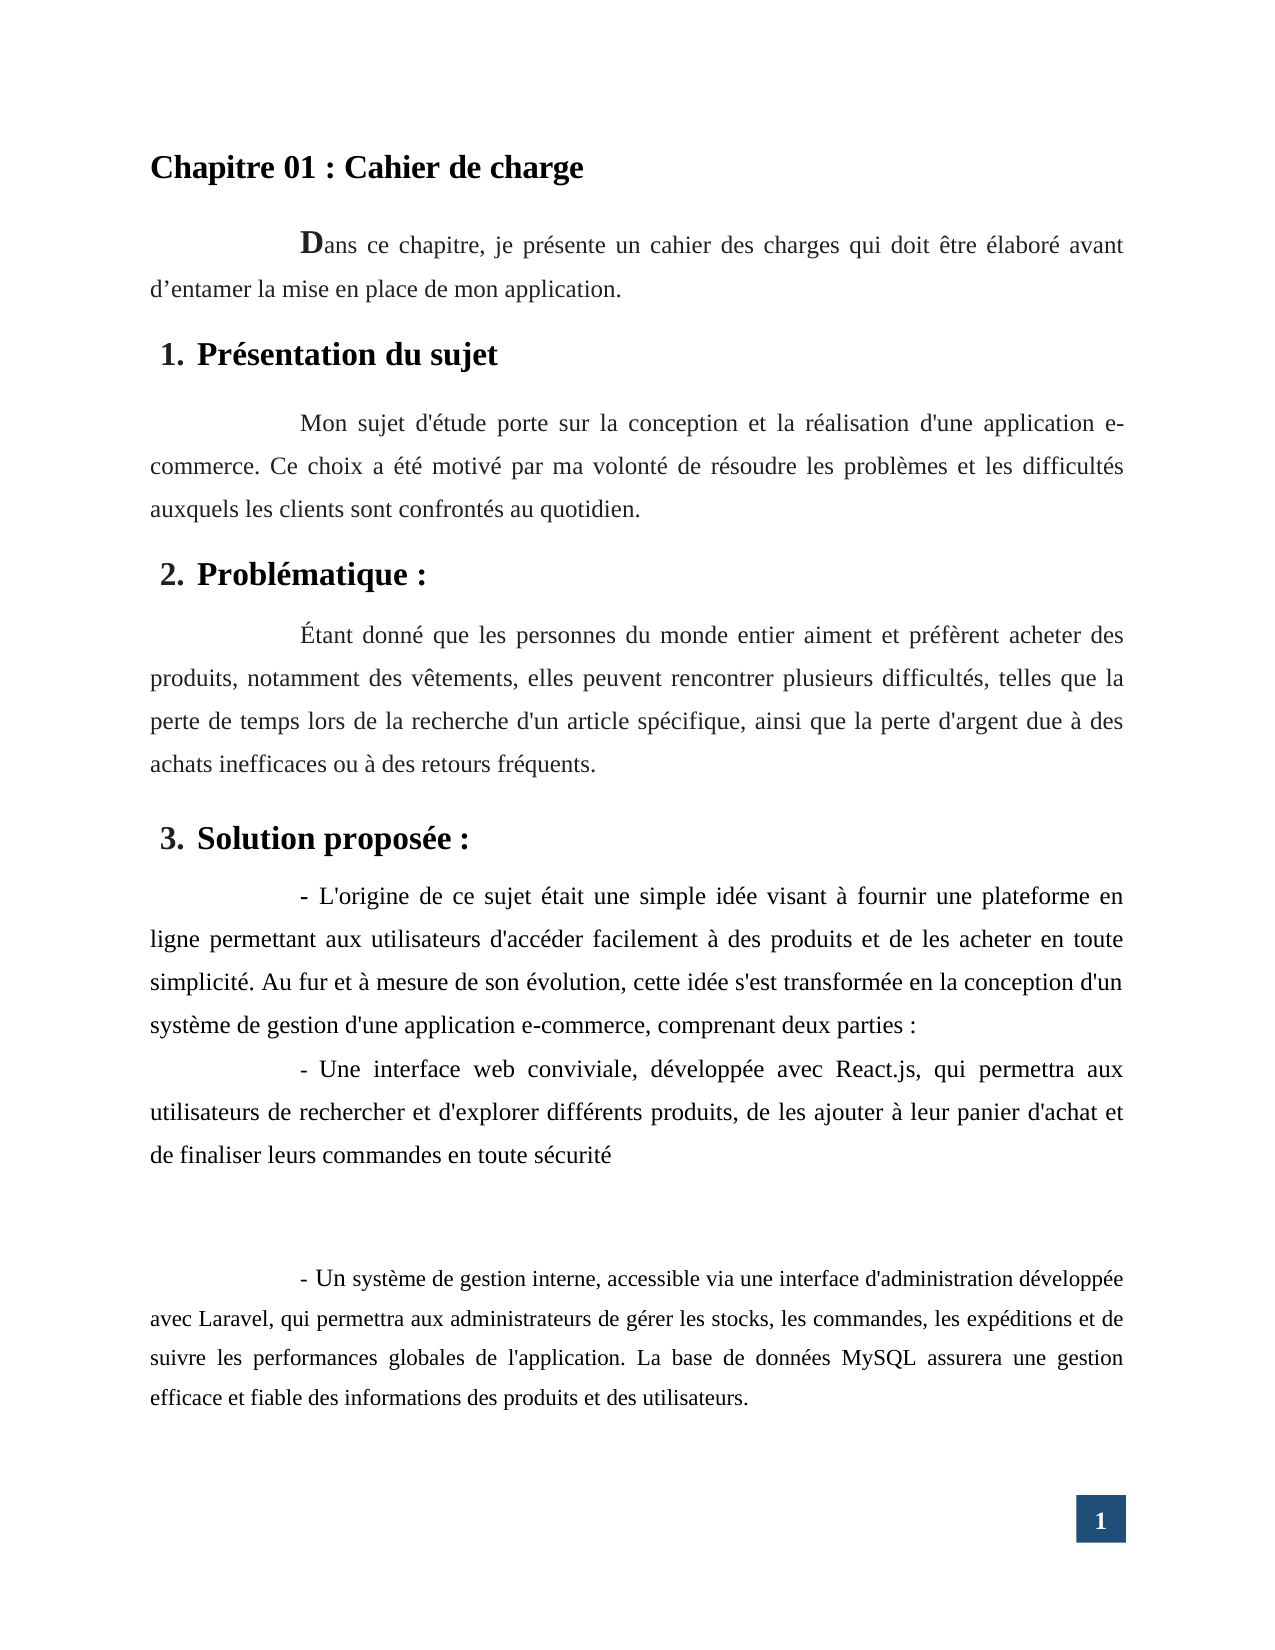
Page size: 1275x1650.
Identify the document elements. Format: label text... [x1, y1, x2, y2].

text Étant donné que les personnes du monde entier aiment et préfèrent acheter des produits, notamment des vêtements, elles peuvent rencontrer plusieurs difficultés, telles que la perte de temps lors de la recherche d'un article spécifique, ainsi que la perte d'argent due à des achats inefficaces ou à des retours fréquents. [150, 620, 1125, 778]
subtitle Présentation du sujet [159, 334, 1173, 372]
subtitle Solution proposée : [159, 818, 1173, 856]
list L'origine de ce sujet était une simple idée visant à fournir une plateforme en ligne permettant aux utilisateurs d'accéder facilement à des produits et de les acheter en toute simplicité. Au fur et à mesure de son évolution, cette idée s'est transformée en la conception d'un système de gestion d'une application e-commerce, comprenant deux parties : [150, 881, 1124, 1039]
list Un système de gestion interne, accessible via une interface d'administration développée avec Laravel, qui permettra aux administrateurs de gérer les stocks, les commandes, les expéditions et de suivre les performances globales de l'application. La base de données MySQL assurera une gestion efficace et fiable des informations des produits et des utilisateurs. [150, 1263, 1125, 1410]
list Une interface web conviviale, développée avec React.js, qui permettra aux utilisateurs de rechercher et d'explorer différents produits, de les ajouter à leur panier d'achat et de finaliser leurs commandes en toute sécurité [150, 1054, 1124, 1169]
text Mon sujet d'étude porte sur la conception et la réalisation d'une application e-commerce. Ce choix a été motivé par ma volonté de résoudre les problèmes et les difficultés auxquels les clients sont confrontés au quotidien. [150, 408, 1126, 523]
text Dans ce chapitre, je présente un cahier des charges qui doit être élaboré avant d’entamer la mise en place de mon application. [150, 222, 1124, 303]
subtitle Chapitre 01 : Cahier de charge [150, 148, 1173, 186]
subtitle Problématique : [159, 554, 1173, 593]
